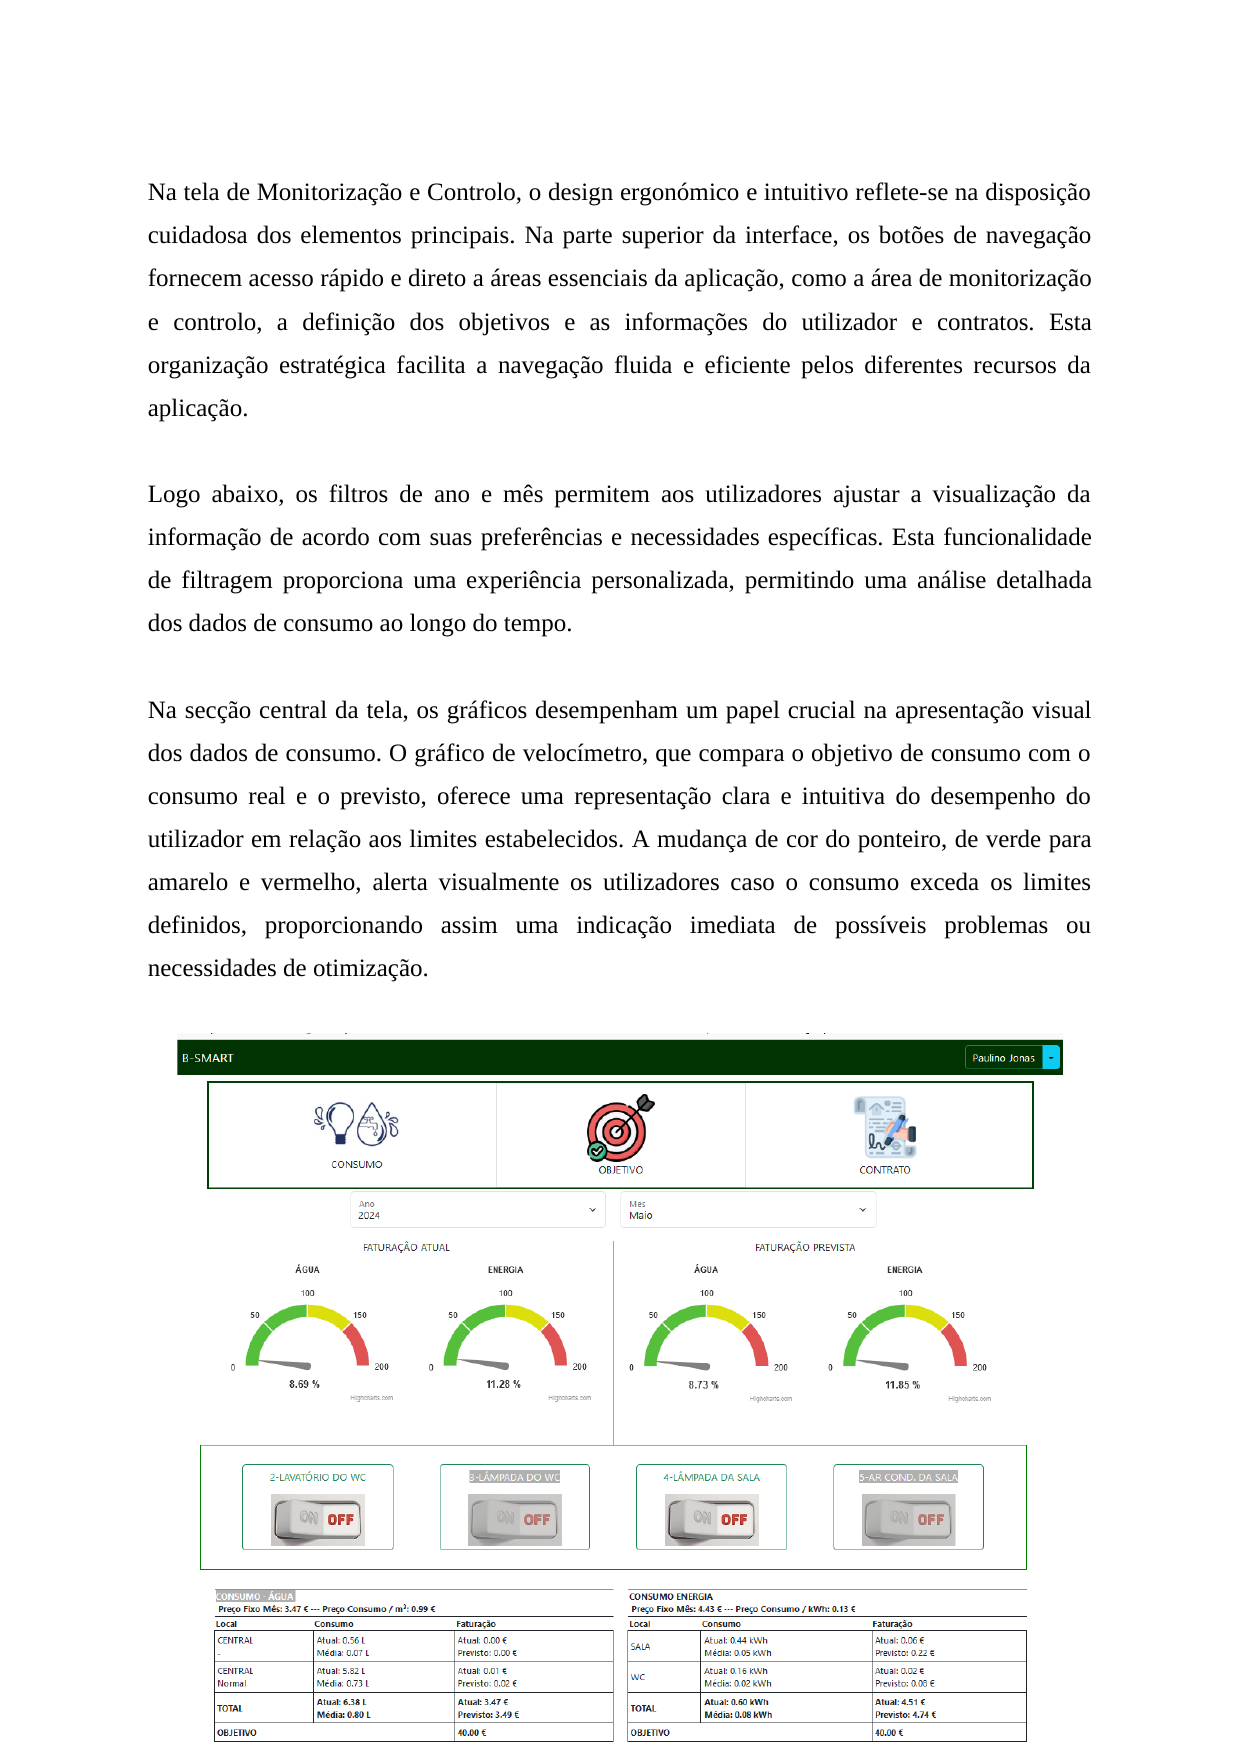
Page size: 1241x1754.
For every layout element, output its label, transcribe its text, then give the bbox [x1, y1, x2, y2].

text Logo abaixo, os filtros de ano e mês permitem aos utilizadores ajustar a visualização da informação de acordo com suas preferências e necessidades específicas. Esta funcionalidade de filtragem proporciona uma experiência personalizada, permitindo uma análise detalhada dos dados de consumo ao longo do tempo. [148, 479, 1092, 637]
text Na secção central da tela, os gráficos desempenham um papel crucial na apresentação visual dos dados de consumo. O gráfico de velocímetro, que compara o objetivo de consumo com o consumo real e o previsto, oferece uma representação clara e intuitiva do desempenho do utilizador em relação aos limites estabelecidos. A mudança de cor do ponteiro, de verde para amarelo e vermelho, alerta visualmente os utilizadores caso o consumo exceda os limites definidos, proporcionando assim uma indicação imediata de possíveis problemas ou necessidades de otimização. [148, 695, 1092, 982]
text Na tela de Monitorização e Controlo, o design ergonómico e intuitivo reflete-se na disposição cuidadosa dos elementos principais. Na parte superior da interface, os botões de navegação fornecem acesso rápido e direto a áreas essenciais da aplicação, como a área de monitorização e controlo, a definição dos objetivos e as informações do utilizador e contratos. Esta organização estratégica facilita a navegação fluida e eficiente pelos diferentes recursos da aplicação. [148, 177, 1092, 422]
picture [177, 1033, 1063, 1751]
